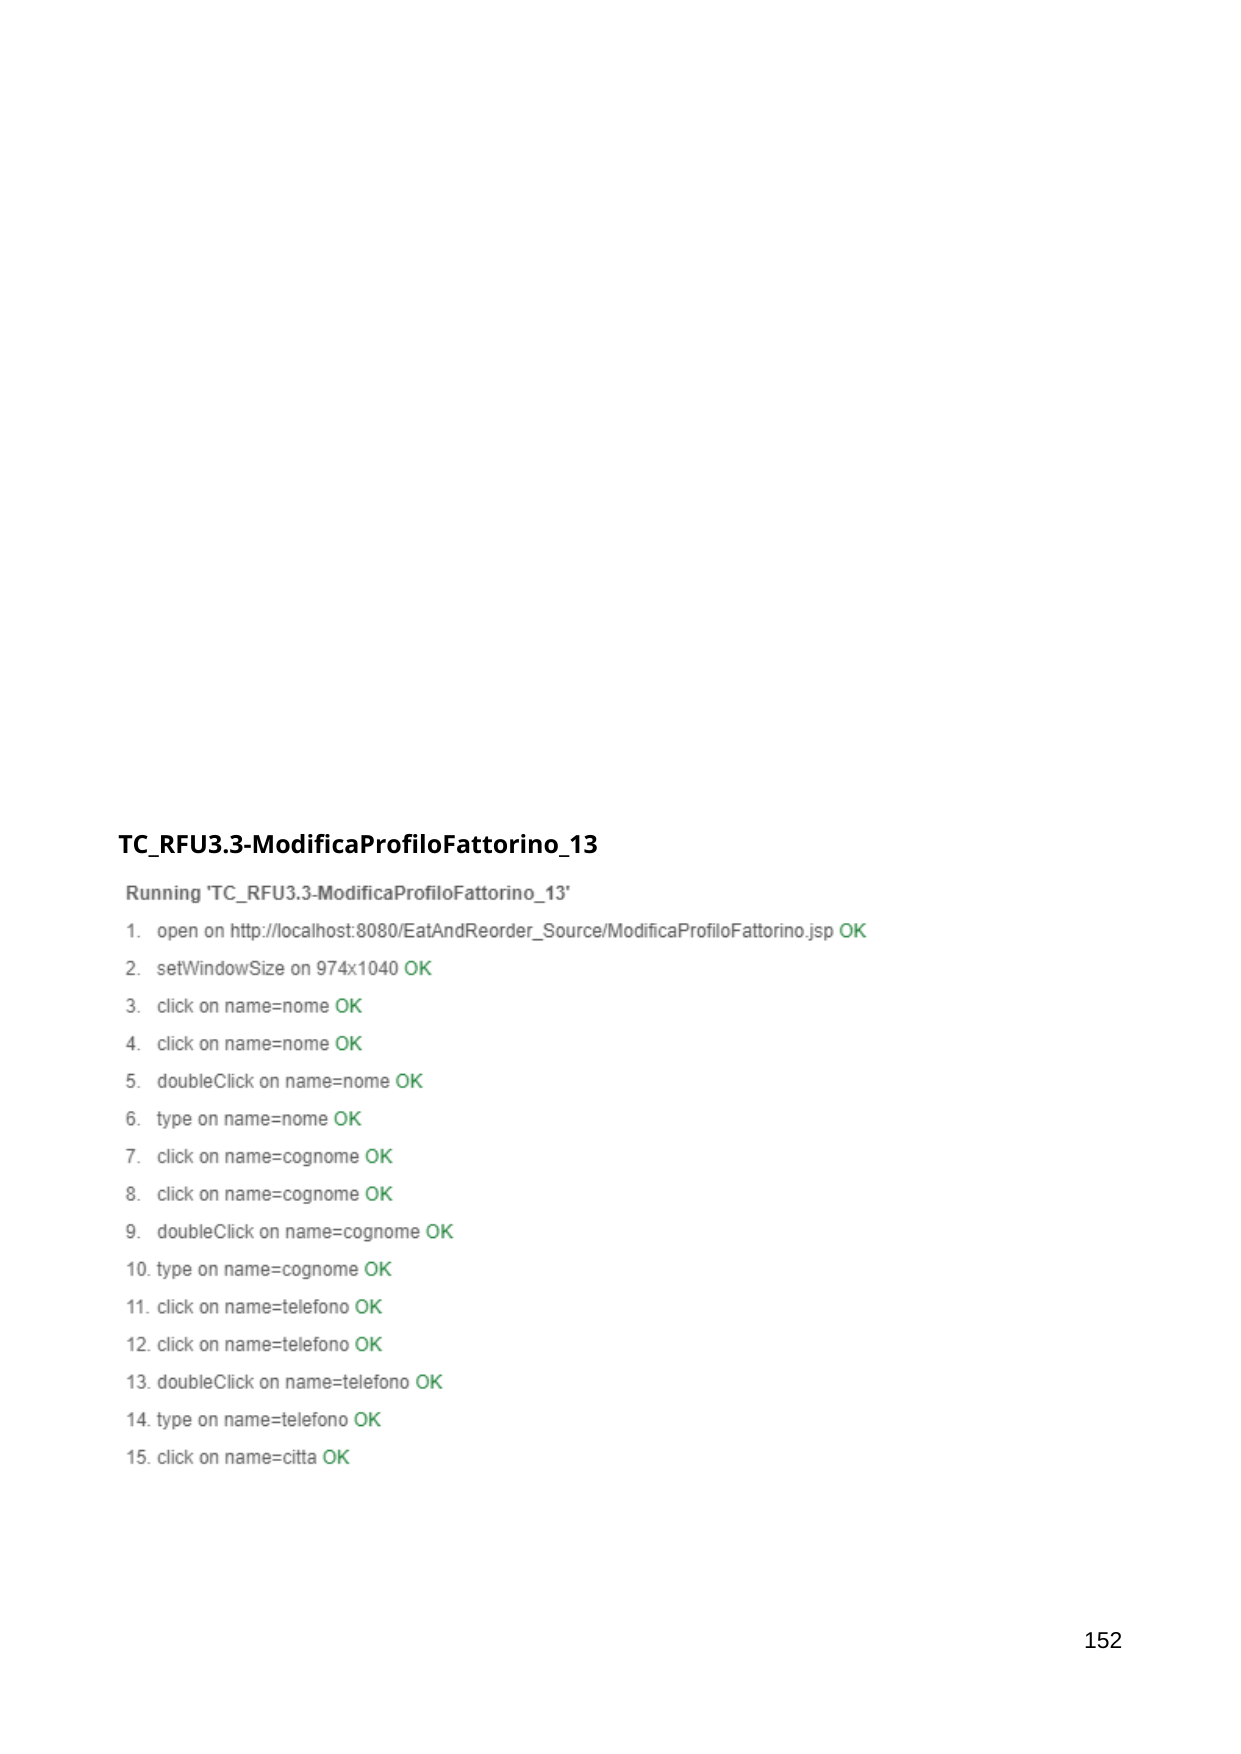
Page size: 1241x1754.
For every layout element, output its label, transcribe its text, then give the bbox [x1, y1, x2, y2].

text TC_RFU3.3-ModificaProfiloFattorino_13 [118, 827, 1122, 861]
picture [118, 875, 884, 1472]
